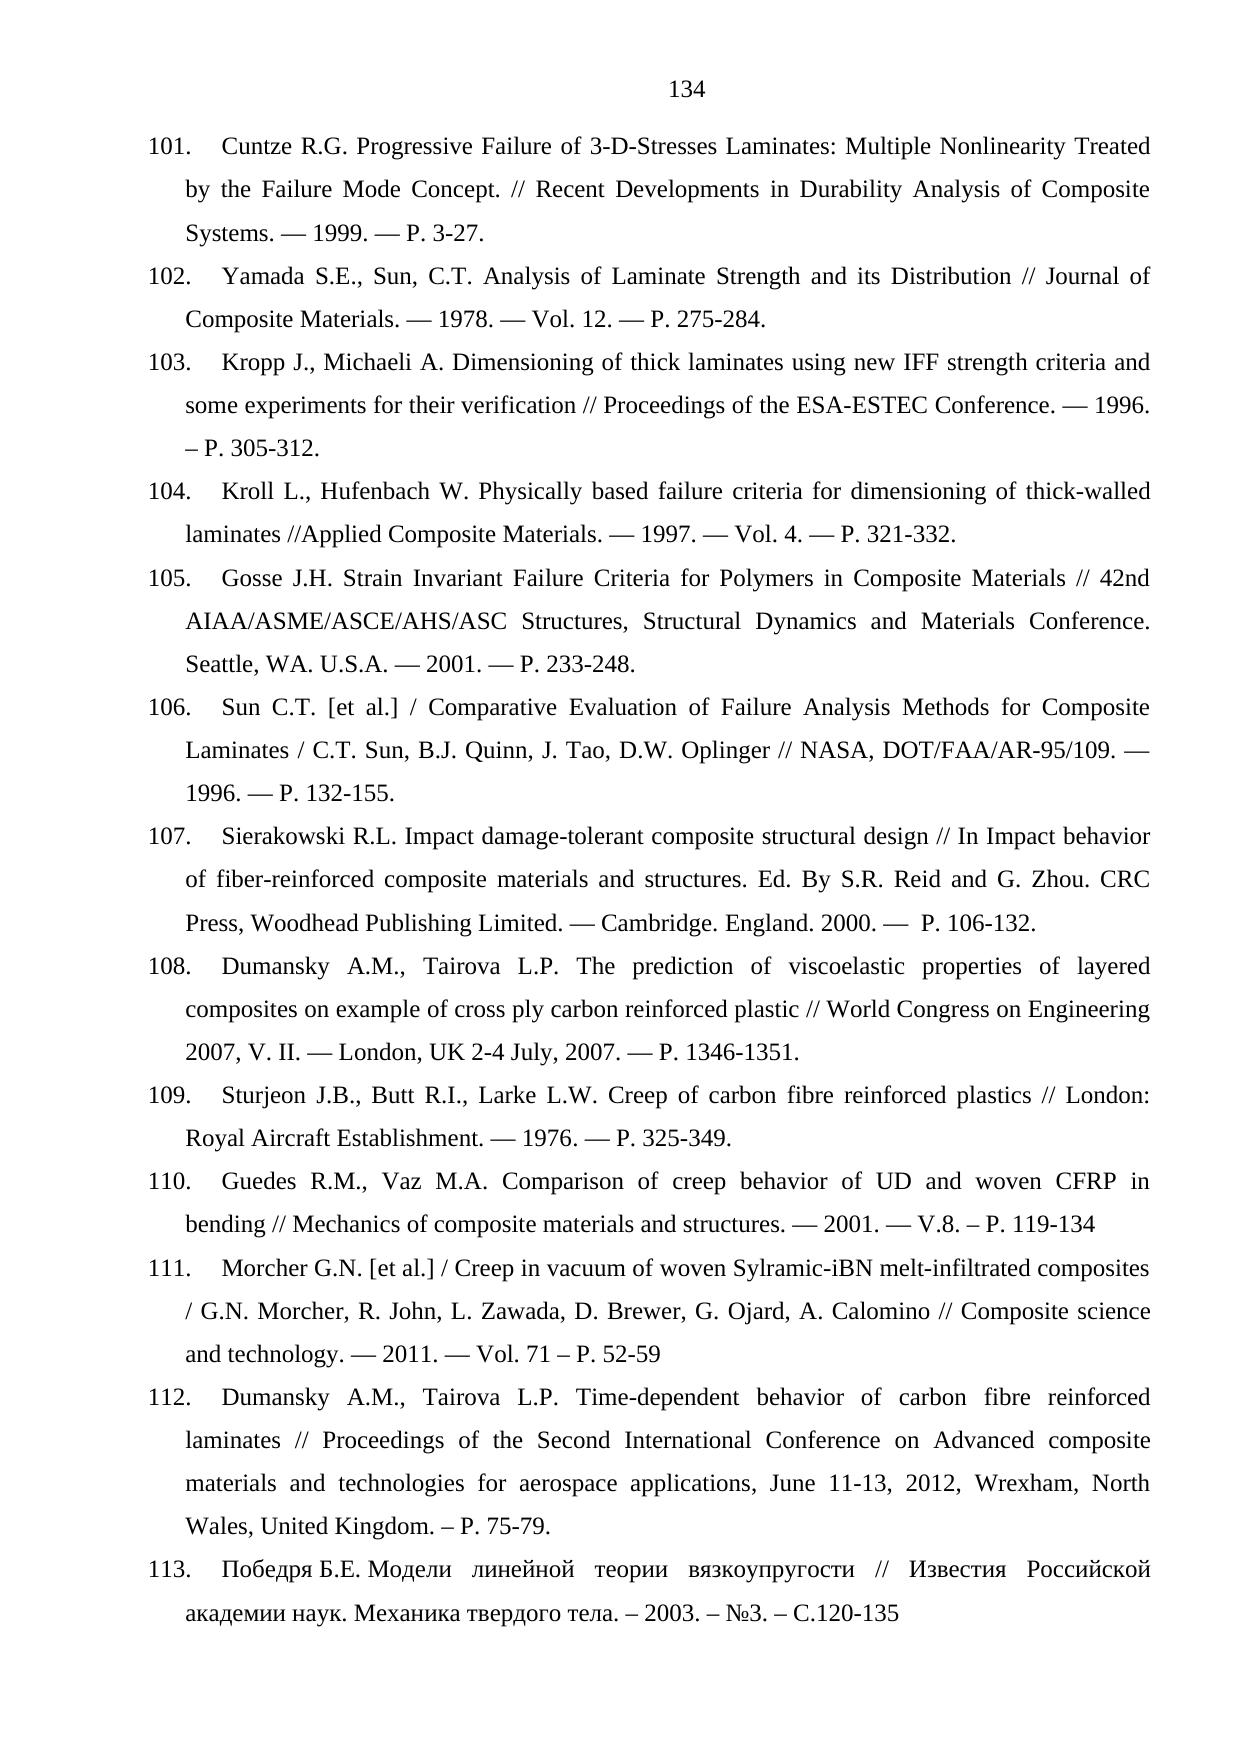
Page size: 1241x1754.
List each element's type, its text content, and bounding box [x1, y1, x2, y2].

list Sturjeon J.B., Butt R.I., Larke L.W. Creep of carbon fibre reinforced plastics // London: Royal Aircraft Establishment. — 1976. — P. 325-349. [148, 1080, 1152, 1152]
list Kroll L., Hufenbach W. Physically based failure criteria for dimensioning of thick-walled laminates //Applied Composite Materials. — 1997. — Vol. 4. — P. 321-332. [148, 476, 1152, 548]
list Morcher G.N. [et al.] / Creep in vacuum of woven Sylramic-iBN melt-infiltrated composites / G.N. Morcher, R. John, L. Zawada, D. Brewer, G. Ojard, A. Calomino // Composite science and technology. — 2011. — Vol. 71 – P. 52-59 [148, 1253, 1152, 1368]
list Sierakowski R.L. Impact damage-tolerant composite structural design // In Impact behavior of fiber-reinforced composite materials and structures. Ed. By S.R. Reid and G. Zhou. CRC Press, Woodhead Publishing Limited. — Cambridge. England. 2000. — P. 106-132. [148, 821, 1152, 936]
list Cuntze R.G. Progressive Failure of 3-D-Stresses Laminates: Multiple Nonlinearity Treated by the Failure Mode Concept. // Recent Developments in Durability Analysis of Composite Systems. — 1999. — P. 3-27. [148, 131, 1152, 246]
list Dumansky A.M., Tairova L.P. Time-dependent behavior of carbon fibre reinforced laminates // Proceedings of the Second International Conference on Advanced composite materials and technologies for aerospace applications, June 11-13, 2012, Wrexham, North Wales, United Kingdom. – P. 75-79. [148, 1382, 1152, 1540]
list Gosse J.H. Strain Invariant Failure Criteria for Polymers in Composite Materials // 42nd AIAA/ASME/ASCE/AHS/ASC Structures, Structural Dynamics and Materials Conference. Seattle, WA. U.S.A. — 2001. — P. 233-248. [148, 563, 1152, 678]
list Sun C.T. [et al.] / Comparative Evaluation of Failure Analysis Methods for Composite Laminates / C.T. Sun, B.J. Quinn, J. Tao, D.W. Oplinger // NASA, DOT/FAA/AR-95/109. — 1996. — P. 132-155. [148, 692, 1152, 807]
list Dumansky A.M., Tairova L.P. The prediction of viscoelastic properties of layered composites on example of cross ply carbon reinforced plastic // World Congress on Engineering 2007, V. II. — London, UK 2-4 July, 2007. — P. 1346-1351. [148, 951, 1152, 1066]
list Yamada S.E., Sun, C.T. Analysis of Laminate Strength and its Distribution // Journal of Composite Materials. — 1978. — Vol. 12. — P. 275-284. [148, 261, 1152, 333]
list Guedes R.M., Vaz M.A. Comparison of creep behavior of UD and woven CFRP in bending // Mechanics of composite materials and structures. — 2001. — V.8. – P. 119-134 [148, 1166, 1152, 1238]
list Kropp J., Michaeli A. Dimensioning of thick laminates using new IFF strength criteria and some experiments for their verification // Proceedings of the ESA-ESTEC Conference. — 1996. – P. 305-312. [148, 347, 1152, 462]
list Победря Б.Е. Модели линейной теории вязкоупругости // Известия Российской академии наук. Механика твердого тела. – 2003. – №3. – С.120-135 [148, 1554, 1152, 1626]
